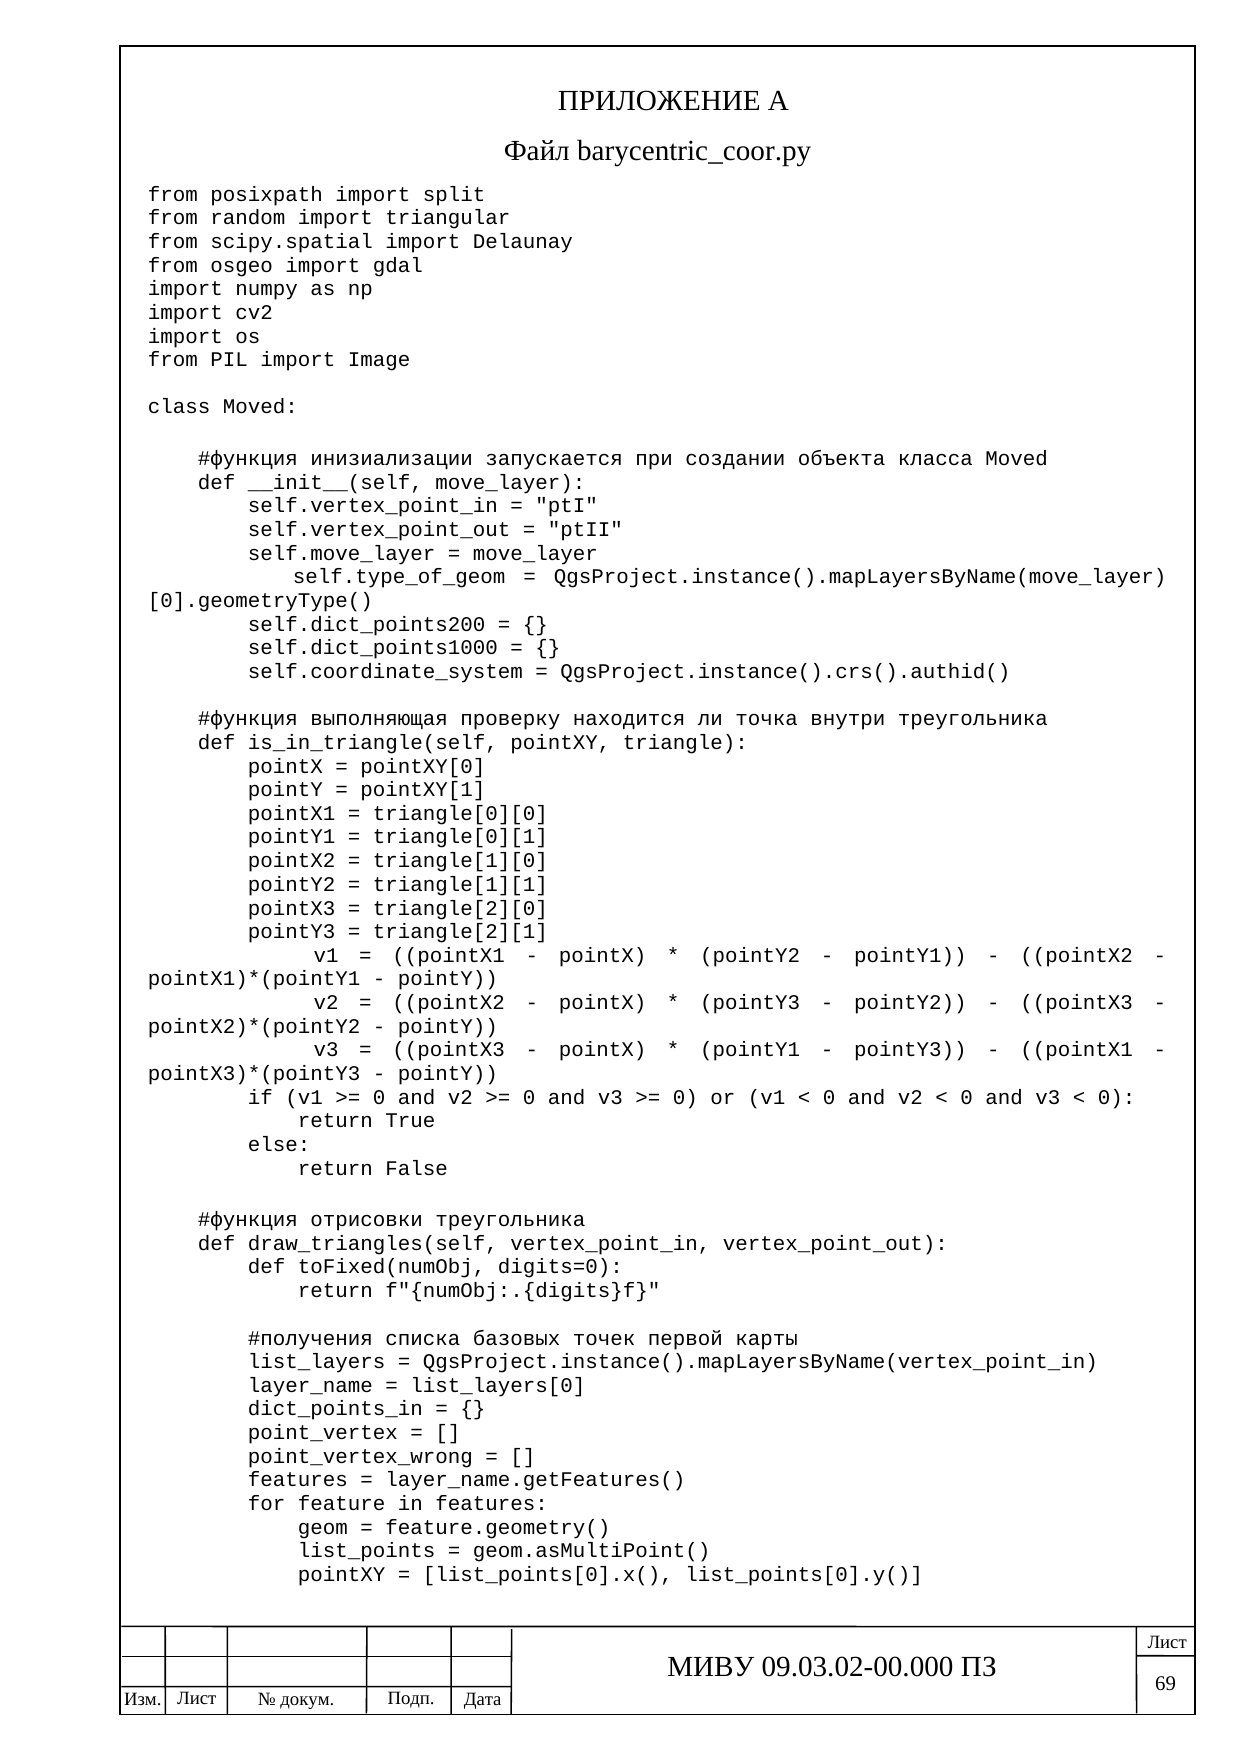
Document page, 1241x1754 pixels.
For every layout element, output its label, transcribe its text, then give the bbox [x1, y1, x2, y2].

list import numpy as np [148, 278, 1167, 302]
list import cv2 [148, 302, 1167, 326]
list pointY1 = triangle[0][1] [148, 827, 1167, 850]
list pointY = pointXY[1] [148, 779, 1167, 803]
list from osgeo import gdal [148, 255, 1167, 278]
list #функция выполняющая проверку находится ли точка внутри треугольника [148, 708, 1167, 732]
list def draw_triangles(self, vertex_point_in, vertex_point_out): [148, 1233, 1167, 1257]
list return f"{numObj:.{digits}f}" [148, 1280, 1167, 1304]
list import os [148, 326, 1167, 349]
list from scipy.spatial import Delaunay [148, 231, 1167, 255]
list self.coordinate_system = QgsProject.instance().crs().authid() [148, 661, 1167, 685]
list pointX = pointXY[0] [148, 756, 1167, 779]
list from posixpath import split [148, 184, 1167, 207]
list v3 = ((pointX3 - pointX) * (pointY1 - pointY3)) - ((pointX1 - pointX3)*(pointY3 - pointY)) [148, 1039, 1167, 1087]
list self.dict_points200 = {} [148, 614, 1167, 637]
list #получения списка базовых точек первой карты [148, 1327, 1167, 1351]
list layer_name = list_layers[0] [148, 1375, 1167, 1398]
list self.type_of_geom = QgsProject.instance().mapLayersByName(move_layer)[0].geometryType() [148, 566, 1167, 614]
list pointX1 = triangle[0][0] [148, 803, 1167, 827]
list self.move_layer = move_layer [148, 543, 1167, 566]
list def is_in_triangle(self, pointXY, triangle): [148, 732, 1167, 756]
list point_vertex_wrong = [] [148, 1446, 1167, 1469]
list list_points = geom.asMultiPoint() [148, 1540, 1167, 1564]
list from PIL import Image [148, 349, 1167, 373]
list v1 = ((pointX1 - pointX) * (pointY2 - pointY1)) - ((pointX2 - pointX1)*(pointY1 - pointY)) [148, 945, 1167, 992]
list v2 = ((pointX2 - pointX) * (pointY3 - pointY2)) - ((pointX3 - pointX2)*(pointY2 - pointY)) [148, 992, 1167, 1039]
list return False [148, 1158, 1167, 1181]
list list_layers = QgsProject.instance().mapLayersByName(vertex_point_in) [148, 1351, 1167, 1375]
list pointX2 = triangle[1][0] [148, 850, 1167, 874]
list pointXY = [list_points[0].x(), list_points[0].y()] [148, 1564, 1167, 1588]
list self.vertex_point_out = "ptII" [148, 519, 1167, 543]
list for feature in features: [148, 1493, 1167, 1517]
list pointY2 = triangle[1][1] [148, 874, 1167, 897]
list class Moved: [148, 397, 1167, 420]
list features = layer_name.getFeatures() [148, 1469, 1167, 1493]
list else: [148, 1134, 1167, 1158]
list if (v1 >= 0 and v2 >= 0 and v3 >= 0) or (v1 < 0 and v2 < 0 and v3 < 0): [148, 1087, 1167, 1110]
list #функция отрисовки треугольника [148, 1209, 1167, 1233]
list def __init__(self, move_layer): [148, 472, 1167, 496]
list pointY3 = triangle[2][1] [148, 921, 1167, 945]
list #функция инизиализации запускается при создании объекта класса Moved [148, 448, 1167, 472]
list geom = feature.geometry() [148, 1517, 1167, 1540]
list return True [148, 1110, 1167, 1134]
subtitle ПРИЛОЖЕНИЕ А [148, 83, 1199, 117]
list dict_points_in = {} [148, 1398, 1167, 1422]
list Файл barycentric_coor.py [148, 133, 1167, 167]
list pointX3 = triangle[2][0] [148, 897, 1167, 921]
list self.dict_points1000 = {} [148, 637, 1167, 661]
list from random import triangular [148, 207, 1167, 231]
list point_vertex = [] [148, 1422, 1167, 1446]
list self.vertex_point_in = "ptI" [148, 496, 1167, 519]
list def toFixed(numObj, digits=0): [148, 1257, 1167, 1280]
